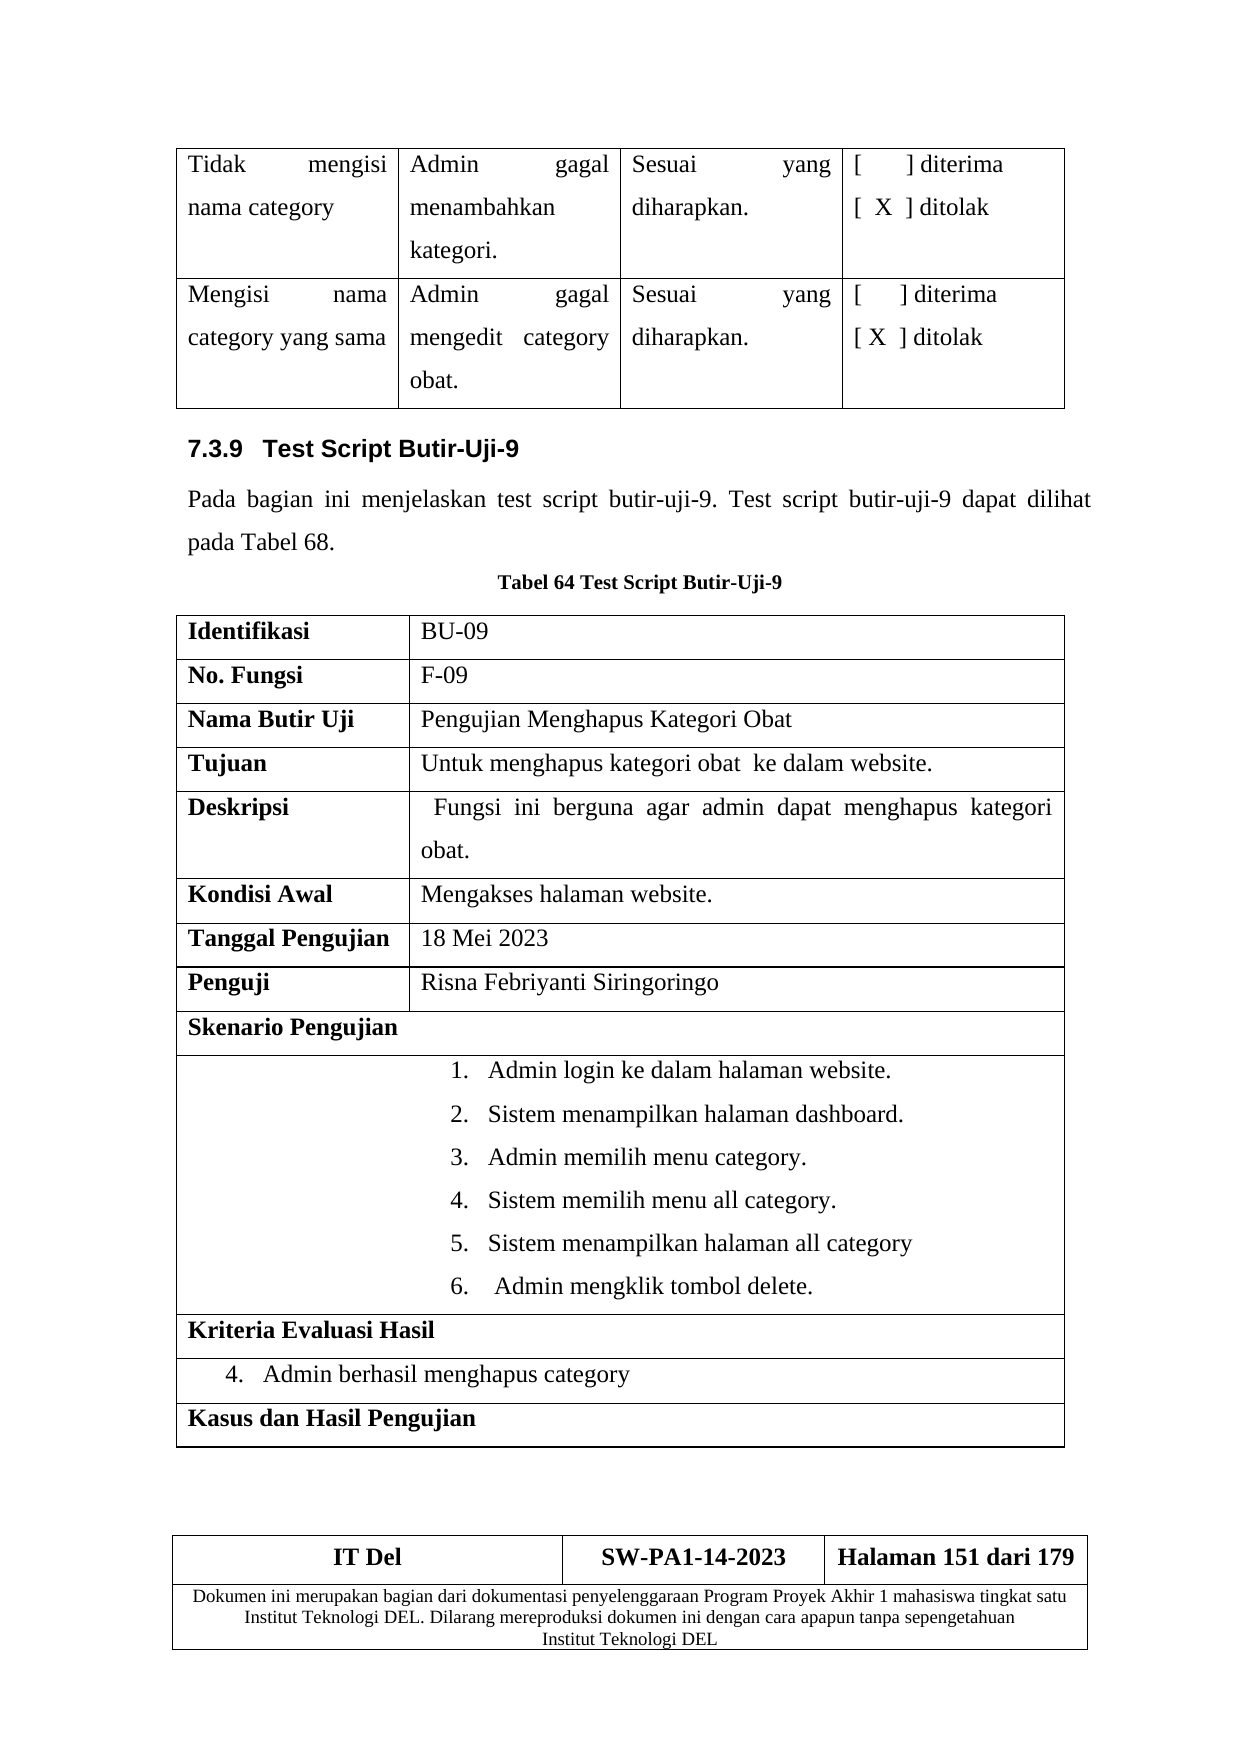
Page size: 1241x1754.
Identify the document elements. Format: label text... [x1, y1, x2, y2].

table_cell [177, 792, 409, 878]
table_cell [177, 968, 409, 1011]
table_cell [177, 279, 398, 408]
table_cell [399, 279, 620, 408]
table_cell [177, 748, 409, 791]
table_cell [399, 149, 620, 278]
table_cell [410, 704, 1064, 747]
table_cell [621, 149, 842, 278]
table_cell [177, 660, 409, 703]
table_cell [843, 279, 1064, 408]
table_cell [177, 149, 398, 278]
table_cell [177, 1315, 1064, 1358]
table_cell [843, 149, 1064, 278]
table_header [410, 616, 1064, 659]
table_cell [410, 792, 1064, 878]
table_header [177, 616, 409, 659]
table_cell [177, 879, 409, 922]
subtitle Test Script Butir-Uji-9 [187, 434, 1092, 463]
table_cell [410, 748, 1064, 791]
text Pada bagian ini menjelaskan test script butir-uji-9. Test script butir-uji-9 dapat dilihat pada Tabel 68. [187, 484, 1092, 556]
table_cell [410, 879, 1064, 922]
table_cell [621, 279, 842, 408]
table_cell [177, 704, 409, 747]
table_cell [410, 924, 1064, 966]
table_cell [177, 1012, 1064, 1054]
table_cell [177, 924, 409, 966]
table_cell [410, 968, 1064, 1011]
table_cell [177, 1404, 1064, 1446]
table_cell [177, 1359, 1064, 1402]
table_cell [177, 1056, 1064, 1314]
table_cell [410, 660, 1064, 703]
